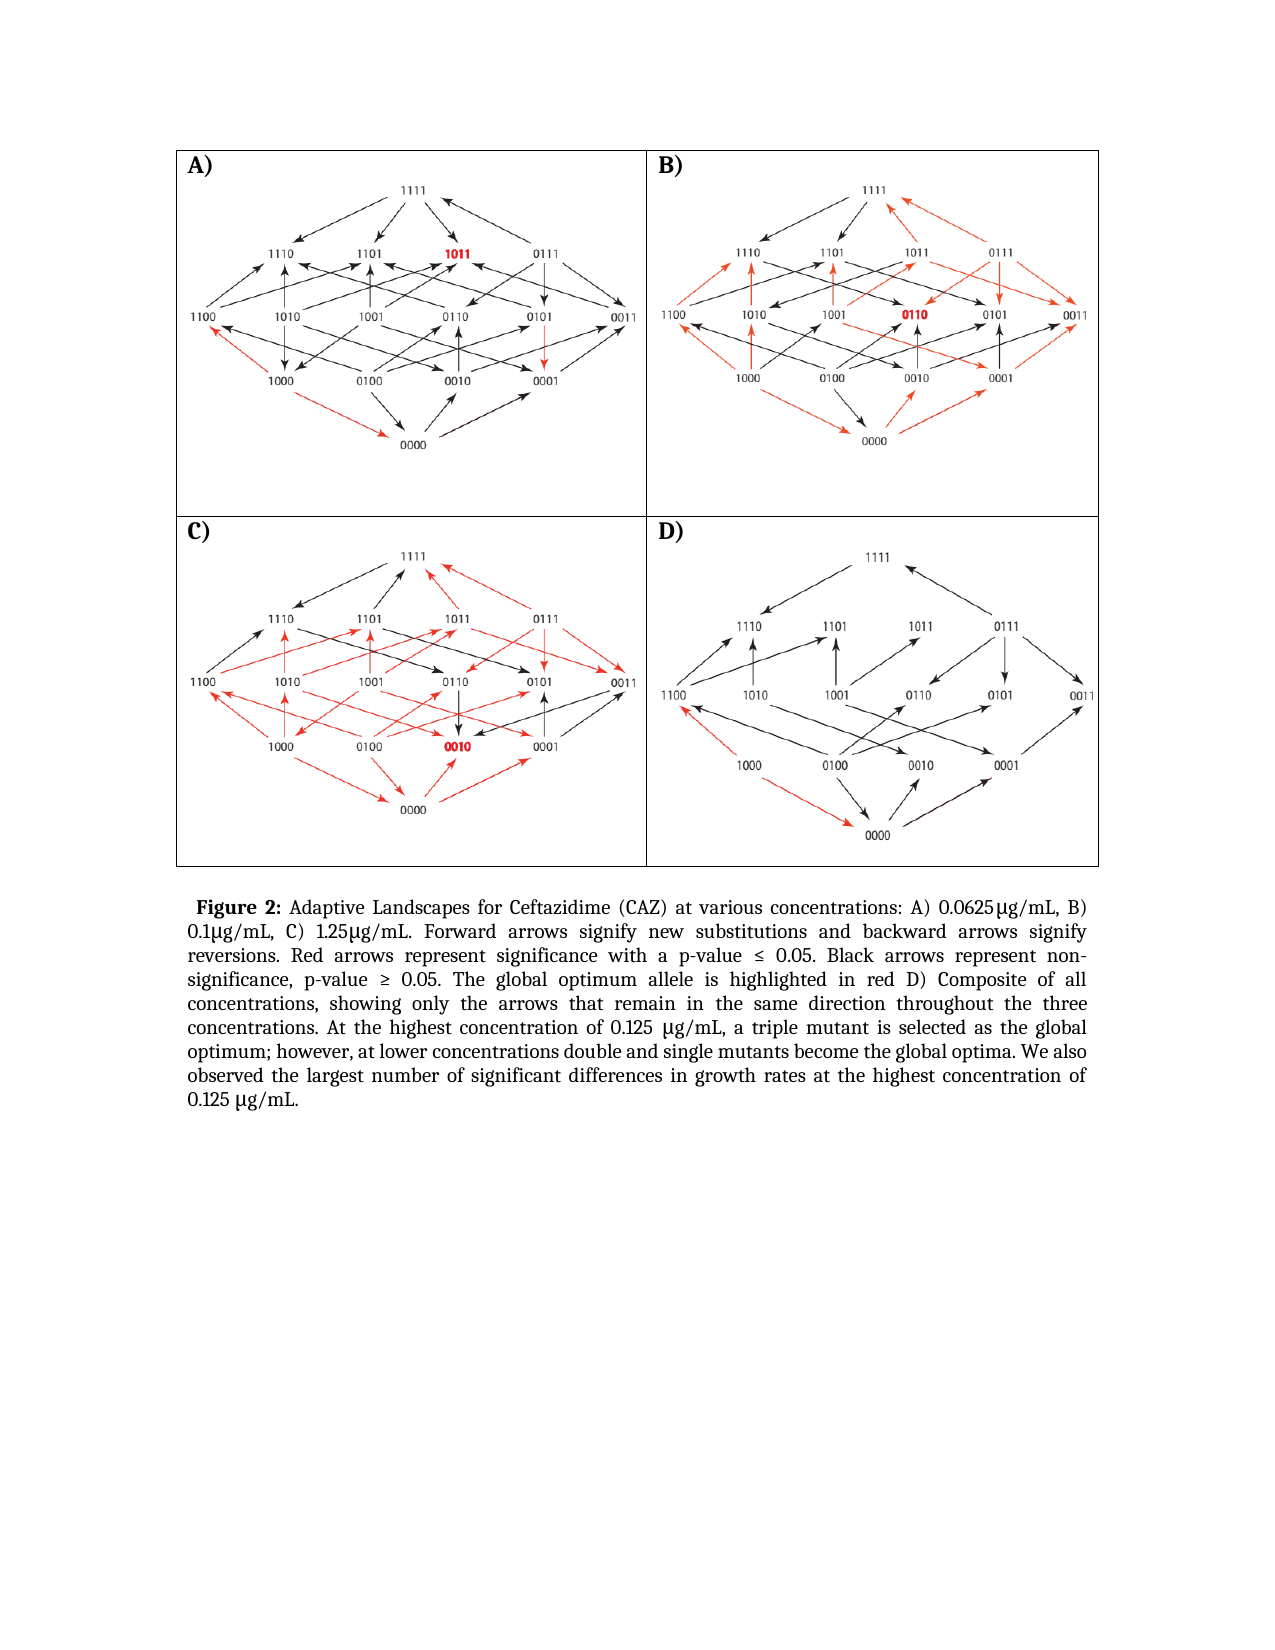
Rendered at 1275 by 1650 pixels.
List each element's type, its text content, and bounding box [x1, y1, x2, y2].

table_header A) [177, 151, 646, 516]
table_cell D) [647, 517, 1098, 866]
text Figure 2: Adaptive Landscapes for Ceftazidime (CAZ) at various concentrations: A) 0.0625μg/mL, B) 0.1μg/mL, C) 1.25μg/mL. Forward arrows signify new substitutions and backward arrows signify reversions. Red arrows represent significance with a p-value ≤ 0.05. Black arrows represent non-significance, p-value ≥ 0.05. The global optimum allele is highlighted in red D) Composite of all concentrations, showing only the arrows that remain in the same direction throughout the three concentrations. At the highest concentration of 0.125 μg/mL, a triple mutant is selected as the global optimum; however, at lower concentrations double and single mutants become the global optima. We also observed the largest number of significant differences in growth rates at the highest concentration of 0.125 μg/mL. [187, 896, 1087, 1111]
table_header B) [647, 151, 1098, 516]
table_cell C) [177, 517, 646, 866]
